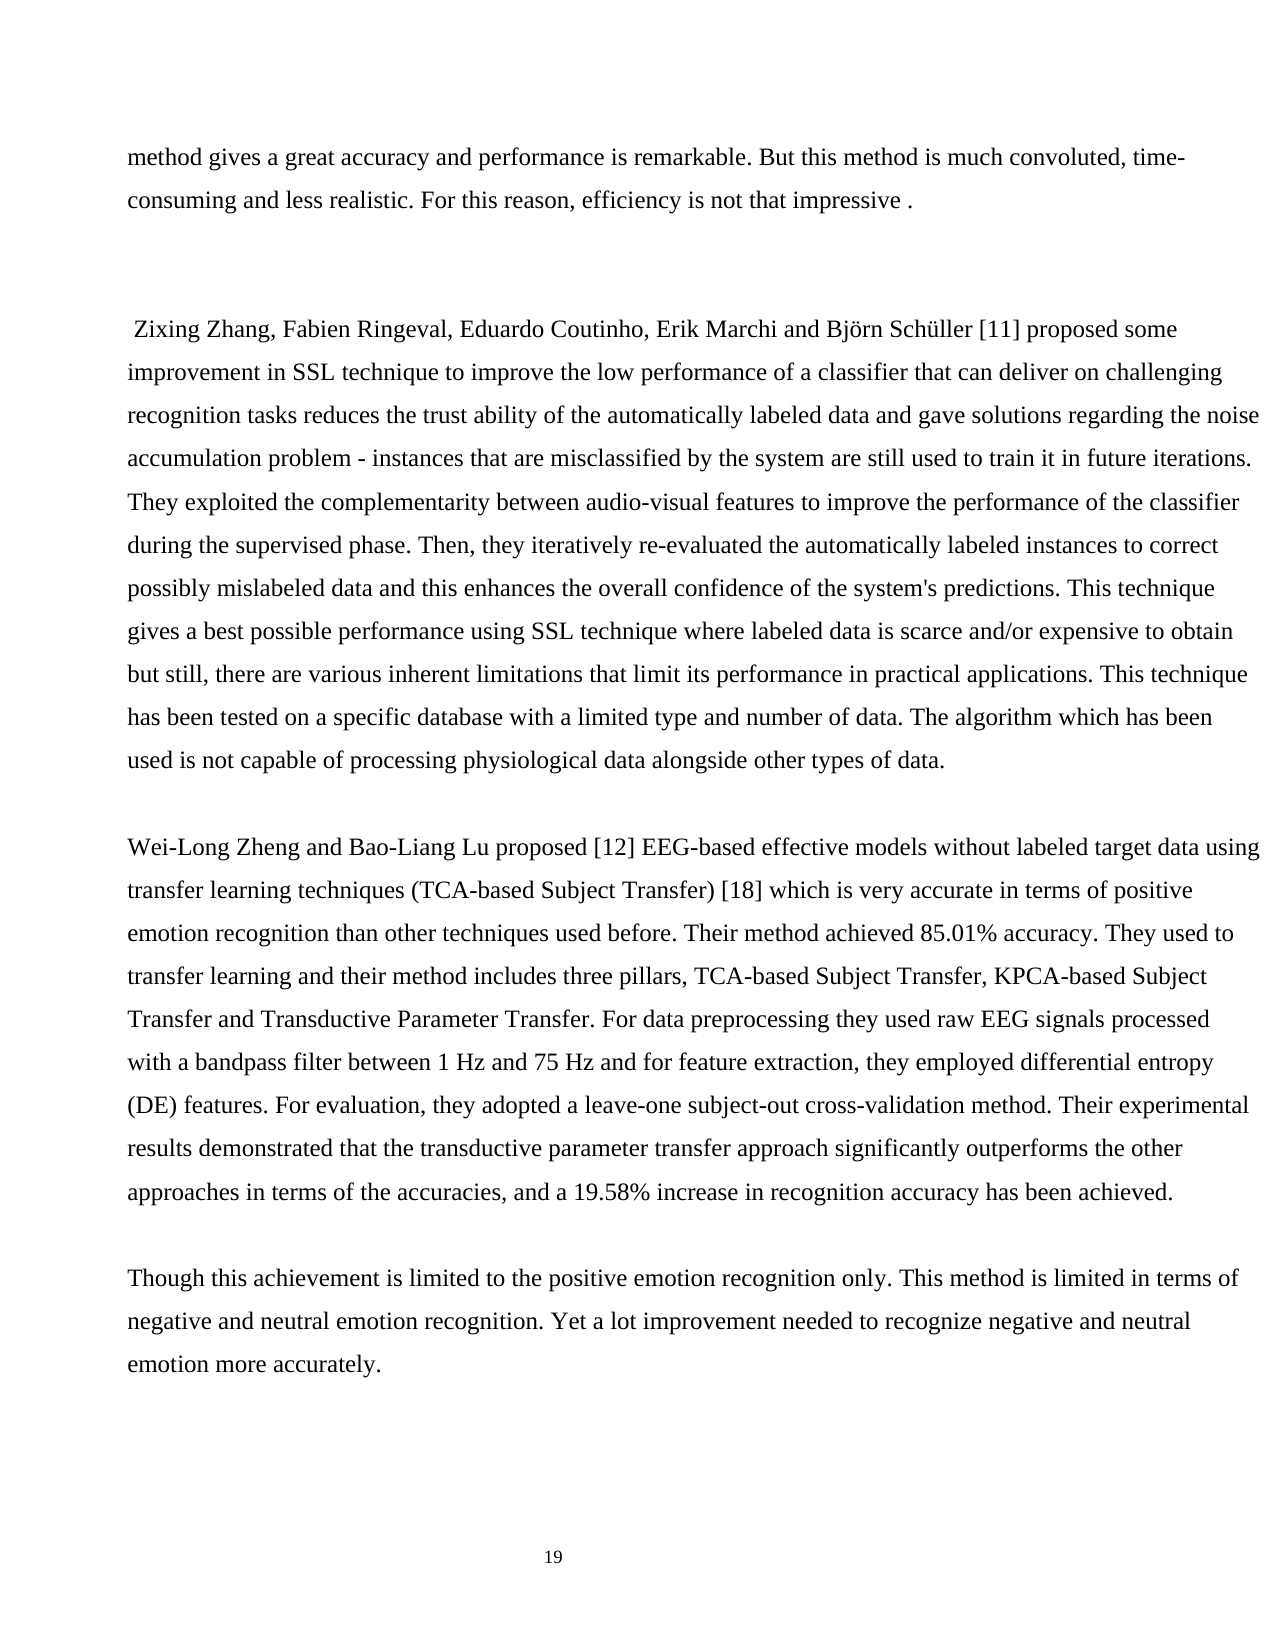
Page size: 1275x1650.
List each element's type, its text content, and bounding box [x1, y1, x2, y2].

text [127, 142, 1260, 213]
text Zixing Zhang, Fabien Ringeval, Eduardo Coutinho, Erik Marchi and Björn Schüller [11] proposed some improvement in SSL technique to improve the low performance of a classifier that can deliver on challenging recognition tasks reduces the trust ability of the automatically labeled data and gave solutions regarding the noise accumulation problem - instances that are misclassified by the system are still used to train it in future iterations. They exploited the complementarity between audio-visual features to improve the performance of the classifier during the supervised phase. Then, they iteratively re-evaluated the automatically labeled instances to correct possibly mislabeled data and this enhances the overall confidence of the system's predictions. This technique gives a best possible performance using SSL technique where labeled data is scarce and/or expensive to obtain but still, there are various inherent limitations that limit its performance in practical applications. This technique has been tested on a specific database with a limited type and number of data. The algorithm which has been used is not capable of processing physiological data alongside other types of data. [127, 314, 1260, 774]
text Wei-Long Zheng and Bao-Liang Lu proposed [12] EEG-based effective models without labeled target data using transfer learning techniques (TCA-based Subject Transfer) [18] which is very accurate in terms of positive emotion recognition than other techniques used before. Their method achieved 85.01% accuracy. They used to transfer learning and their method includes three pillars, TCA-based Subject Transfer, KPCA-based Subject Transfer and Transductive Parameter Transfer. For data preprocessing they used raw EEG signals processed with a bandpass filter between 1 Hz and 75 Hz and for feature extraction, they employed differential entropy (DE) features. For evaluation, they adopted a leave-one subject-out cross-validation method. Their experimental results demonstrated that the transductive parameter transfer approach significantly outperforms the other approaches in terms of the accuracies, and a 19.58% increase in recognition accuracy has been achieved. [127, 832, 1260, 1205]
text Though this achievement is limited to the positive emotion recognition only. This method is limited in terms of negative and neutral emotion recognition. Yet a lot improvement needed to recognize negative and neutral emotion more accurately. [127, 1263, 1260, 1378]
